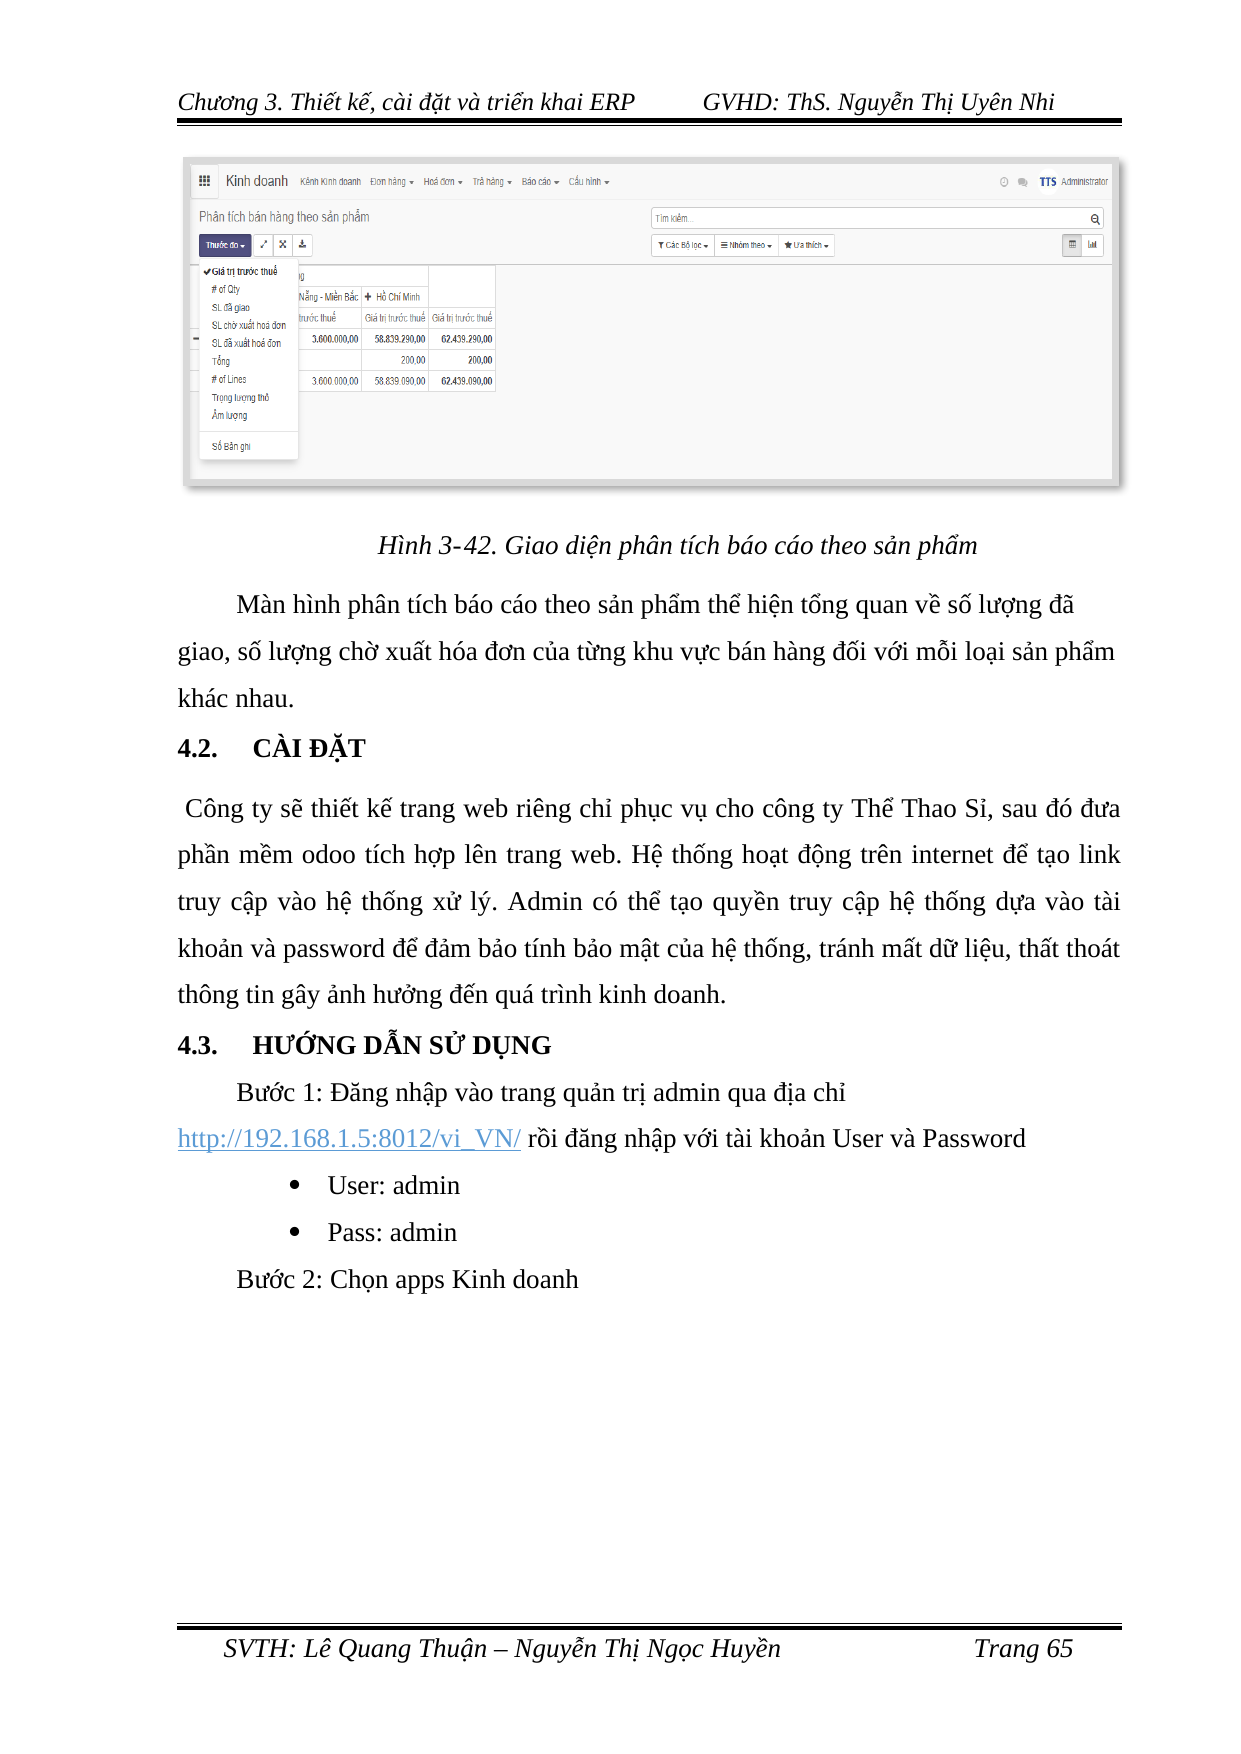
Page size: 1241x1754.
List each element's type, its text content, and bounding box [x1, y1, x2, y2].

list Pass: admin [290, 1216, 1122, 1247]
picture [190, 164, 1112, 479]
text CÀI ĐẶT [177, 733, 1122, 764]
text Công ty sẽ thiết kế trang web riêng chỉ phục vụ cho công ty Thể Thao Sỉ, sau đó đưa phần mềm odoo tích hợp lên trang web. Hệ thống hoạt động trên internet để tạo link truy cập vào hệ thống xử lý. Admin có thể tạo quyền truy cập hệ thống dựa vào tài khoản và password để đảm bảo tính bảo mật của hệ thống, tránh mất dữ liệu, thất thoát thông tin gây ảnh hưởng đến quá trình kinh doanh. [177, 792, 1122, 1009]
list User: admin [290, 1169, 1122, 1201]
text Bước 2: Chọn apps Kinh doanh [177, 1263, 1122, 1294]
text Màn hình phân tích báo cáo theo sản phẩm thể hiện tổng quan về số lượng đã giao, số lượng chờ xuất hóa đơn của từng khu vực bán hàng đối với mỗi loại sản phẩm khác nhau. [177, 588, 1122, 713]
text Bước 1: Đăng nhập vào trang quản trị admin qua địa chỉ http://192.168.1.5:8012/vi_VN/ rồi đăng nhập với tài khoản User và Password [177, 1076, 1122, 1154]
text HƯỚNG DẪN SỬ DỤNG [177, 1029, 1122, 1060]
